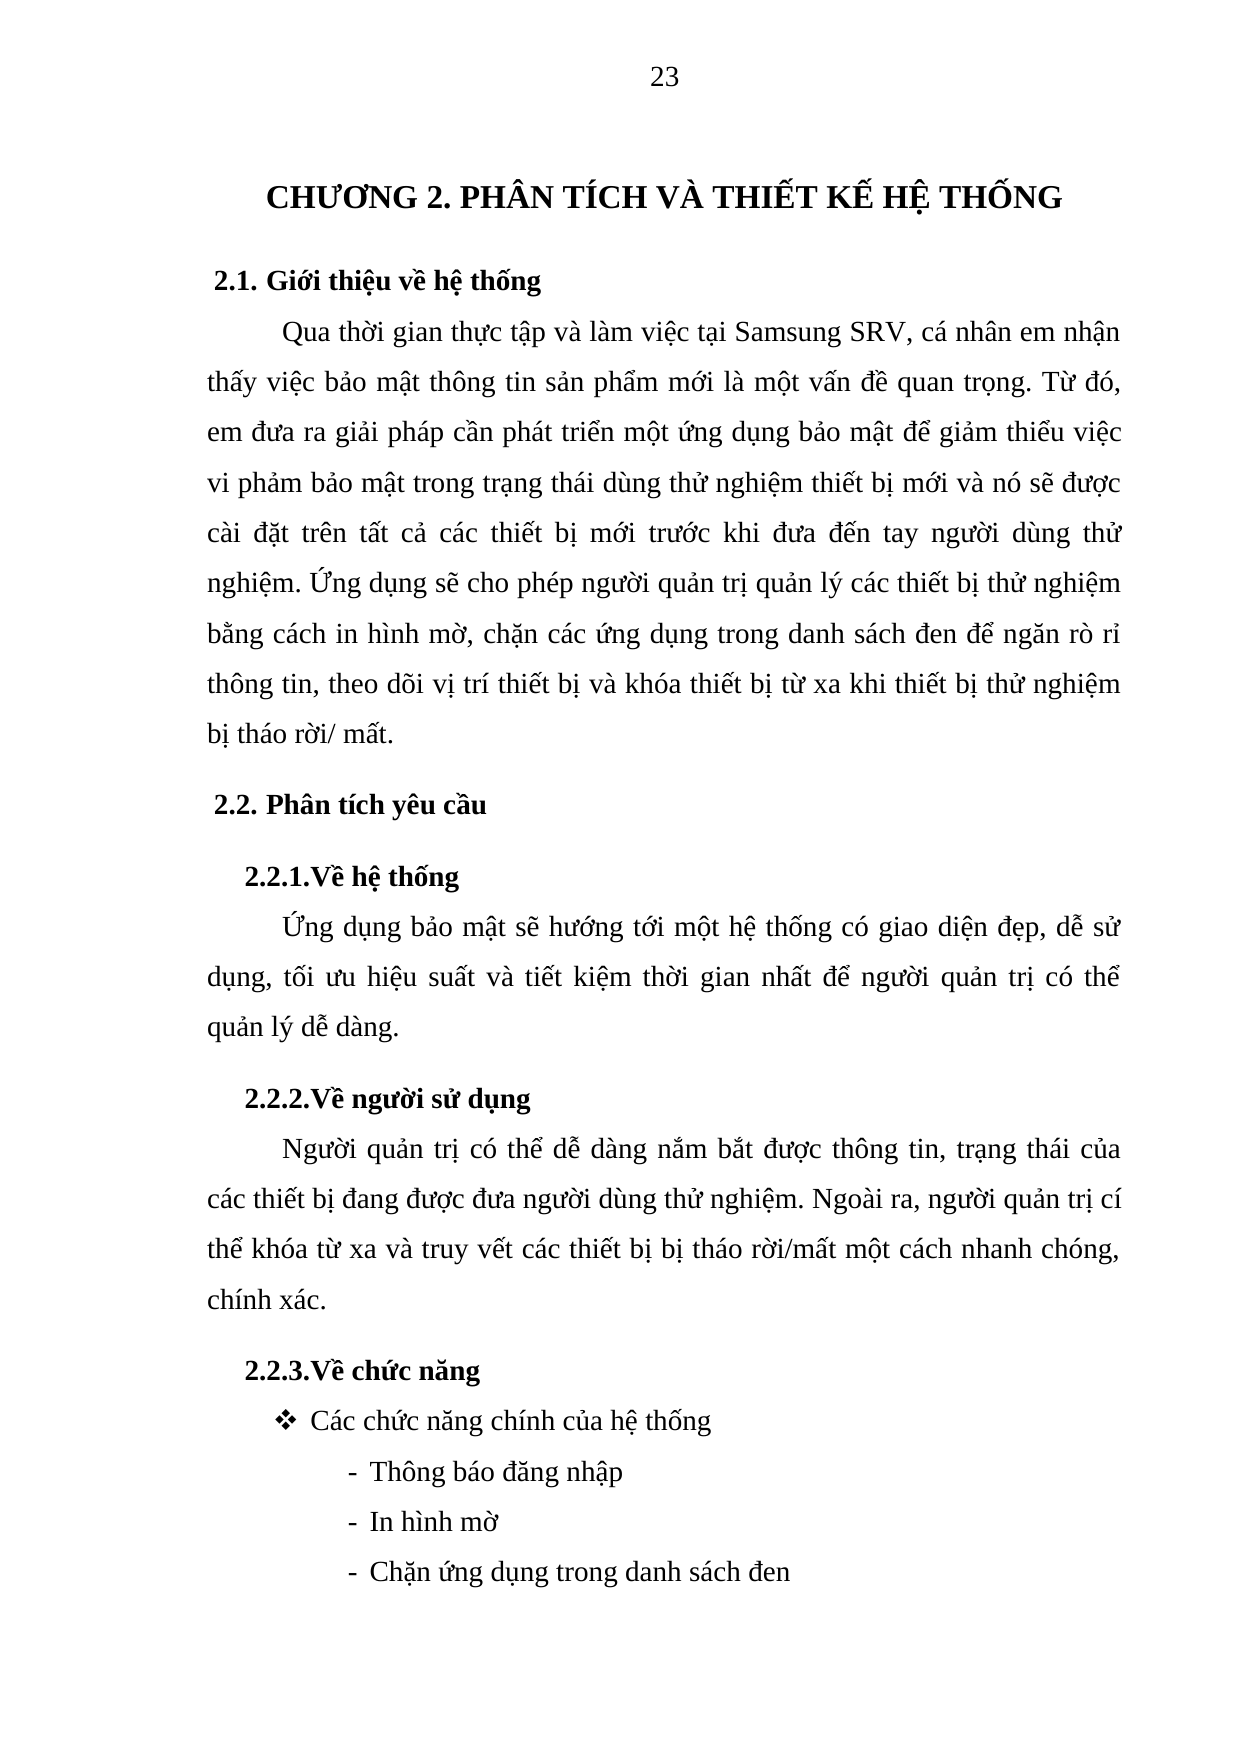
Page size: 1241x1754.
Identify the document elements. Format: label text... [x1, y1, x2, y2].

list Thông báo đăng nhập [348, 1454, 1122, 1487]
list Chặn ứng dụng trong danh sách đen [348, 1554, 1122, 1588]
subtitle Về chức năng [244, 1353, 1122, 1387]
subtitle Về người sử dụng [244, 1081, 1122, 1114]
list Các chức năng chính của hệ thống [273, 1403, 1122, 1437]
subtitle CHƯƠNG 2. PHÂN TÍCH VÀ THIẾT KẾ HỆ THỐNG [207, 177, 1122, 215]
text Người quản trị có thể dễ dàng nắm bắt được thông tin, trạng thái của các thiết bị đang được đưa người dùng thử nghiệm. Ngoài ra, người quản trị cí thể khóa từ xa và truy vết các thiết bị bị tháo rời/mất một cách nhanh chóng, chính xác. [207, 1131, 1122, 1316]
subtitle Về hệ thống [244, 859, 1122, 892]
text Ứng dụng bảo mật sẽ hướng tới một hệ thống có giao diện đẹp, dễ sử dụng, tối ưu hiệu suất và tiết kiệm thời gian nhất để người quản trị có thể quản lý dễ dàng. [207, 909, 1122, 1043]
subtitle Giới thiệu về hệ thống [214, 263, 1122, 297]
list In hình mờ [348, 1504, 1122, 1538]
subtitle Phân tích yêu cầu [214, 787, 1122, 821]
text Qua thời gian thực tập và làm việc tại Samsung SRV, cá nhân em nhận thấy việc bảo mật thông tin sản phẩm mới là một vấn đề quan trọng. Từ đó, em đưa ra giải pháp cần phát triển một ứng dụng bảo mật để giảm thiểu việc vi phảm bảo mật trong trạng thái dùng thử nghiệm thiết bị mới và nó sẽ được cài đặt trên tất cả các thiết bị mới trước khi đưa đến tay người dùng thử nghiệm. Ứng dụng sẽ cho phép người quản trị quản lý các thiết bị thử nghiệm bằng cách in hình mờ, chặn các ứng dụng trong danh sách đen để ngăn rò rỉ thông tin, theo dõi vị trí thiết bị và khóa thiết bị từ xa khi thiết bị thử nghiệm bị tháo rời/ mất. [207, 314, 1122, 750]
